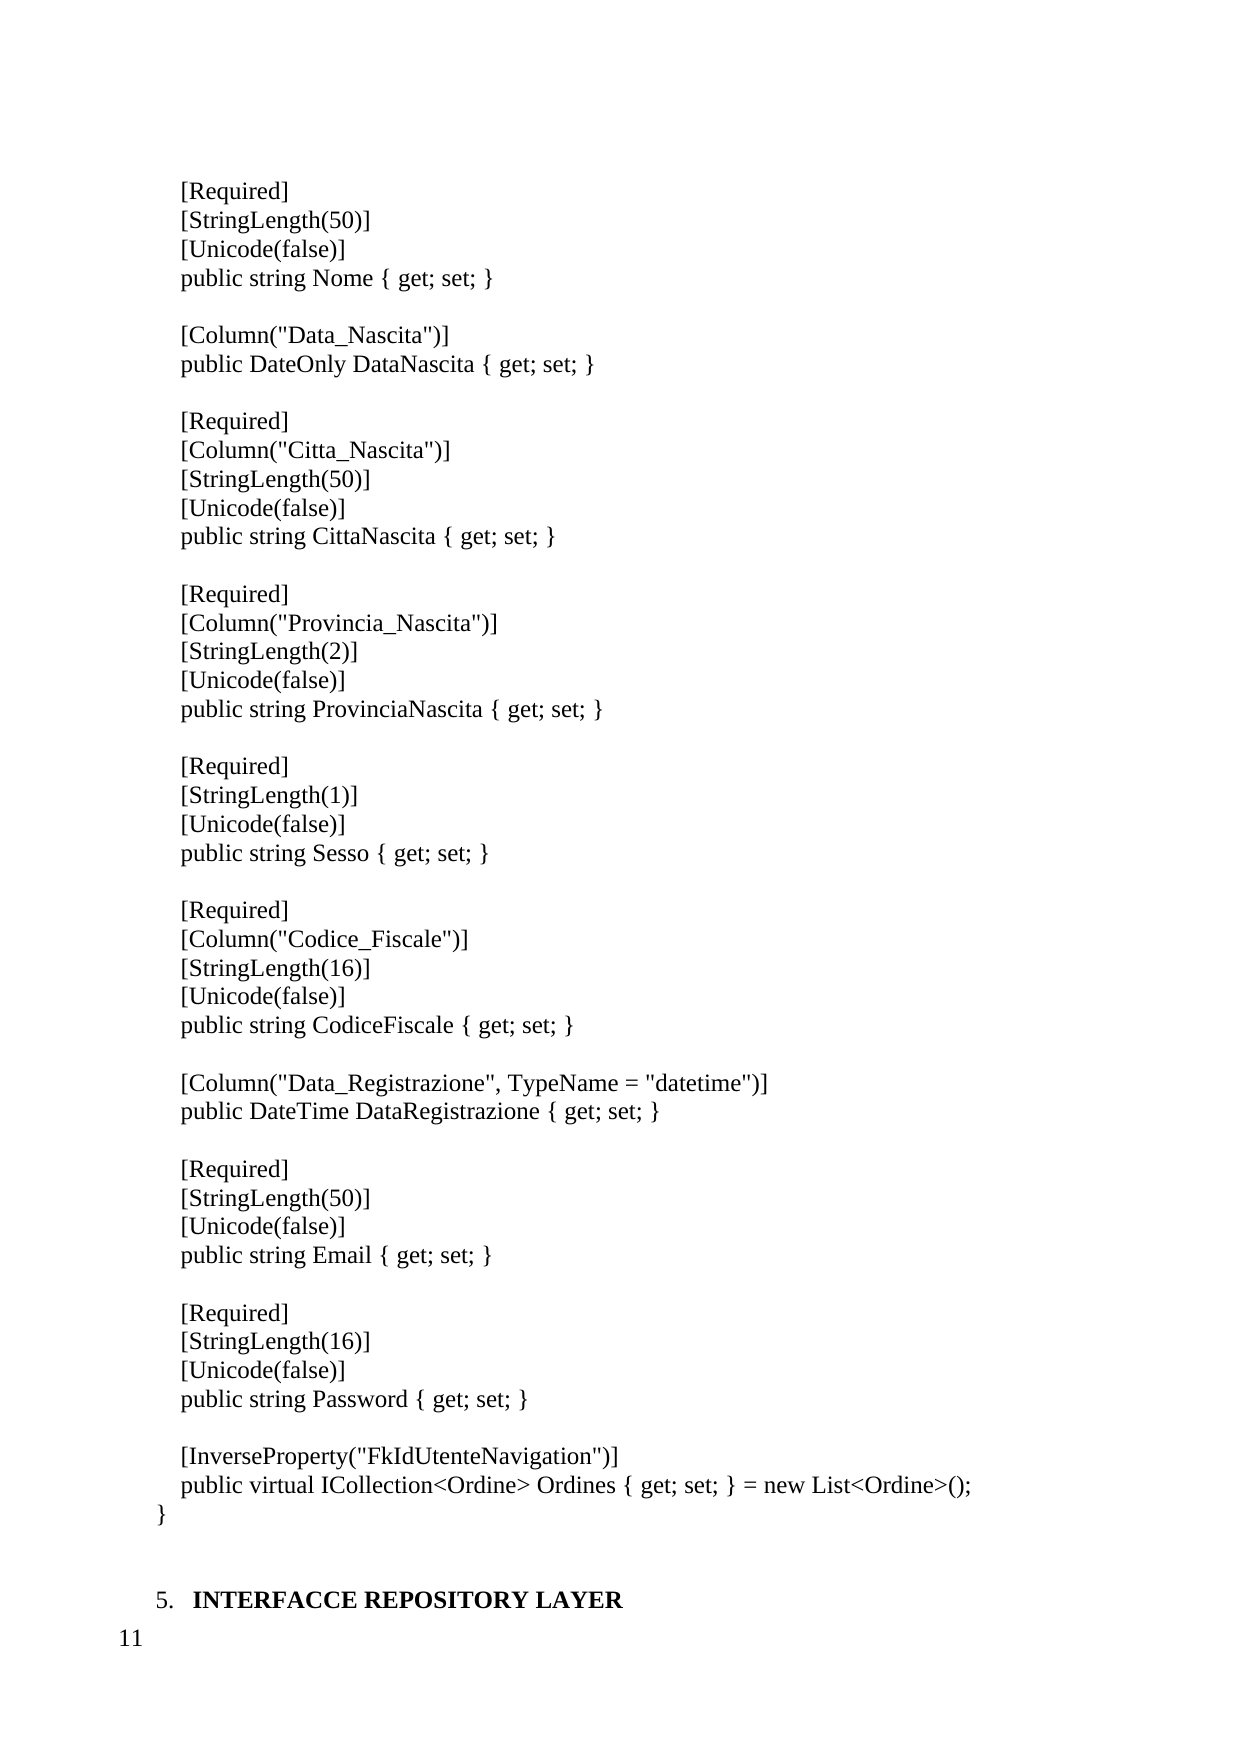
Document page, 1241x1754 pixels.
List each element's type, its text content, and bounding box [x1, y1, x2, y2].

text [Unicode(false)] [155, 1211, 1122, 1240]
text [Required] [155, 406, 1122, 435]
text [StringLength(16)] [155, 953, 1122, 981]
text [StringLength(16)] [155, 1326, 1122, 1355]
text } [155, 1499, 1122, 1528]
text public string CittaNascita { get; set; } [155, 521, 1122, 550]
text [Unicode(false)] [155, 809, 1122, 838]
text public DateTime DataRegistrazione { get; set; } [155, 1096, 1122, 1125]
text [Column("Data_Nascita")] [155, 320, 1122, 349]
text [StringLength(50)] [155, 205, 1122, 234]
text public virtual ICollection<Ordine> Ordines { get; set; } = new List<Ordine>(); [155, 1470, 1122, 1499]
text [Required] [155, 579, 1122, 608]
text [Unicode(false)] [155, 665, 1122, 694]
text [StringLength(2)] [155, 636, 1122, 665]
text [InverseProperty("FkIdUtenteNavigation")] [155, 1441, 1122, 1470]
text public string ProvinciaNascita { get; set; } [155, 694, 1122, 723]
text [Column("Data_Registrazione", TypeName = "datetime")] [155, 1068, 1122, 1096]
text [Required] [155, 751, 1122, 780]
text public DateOnly DataNascita { get; set; } [155, 349, 1122, 378]
text [Unicode(false)] [155, 981, 1122, 1010]
text [StringLength(1)] [155, 780, 1122, 809]
text [Unicode(false)] [155, 493, 1122, 521]
text [Required] [155, 176, 1122, 205]
text public string Nome { get; set; } [155, 263, 1122, 291]
text public string Sesso { get; set; } [155, 838, 1122, 866]
text [Unicode(false)] [155, 1355, 1122, 1384]
list INTERFACCE REPOSITORY LAYER [155, 1585, 1122, 1614]
text public string Email { get; set; } [155, 1240, 1122, 1269]
text public string CodiceFiscale { get; set; } [155, 1010, 1122, 1039]
text public string Password { get; set; } [155, 1384, 1122, 1413]
text [Required] [155, 1298, 1122, 1326]
text [Column("Codice_Fiscale")] [155, 924, 1122, 953]
text [StringLength(50)] [155, 1183, 1122, 1211]
text [Required] [155, 1154, 1122, 1183]
text [StringLength(50)] [155, 464, 1122, 493]
text [Unicode(false)] [155, 234, 1122, 263]
text [Required] [155, 895, 1122, 924]
text [Column("Provincia_Nascita")] [155, 608, 1122, 636]
text [Column("Citta_Nascita")] [155, 435, 1122, 464]
